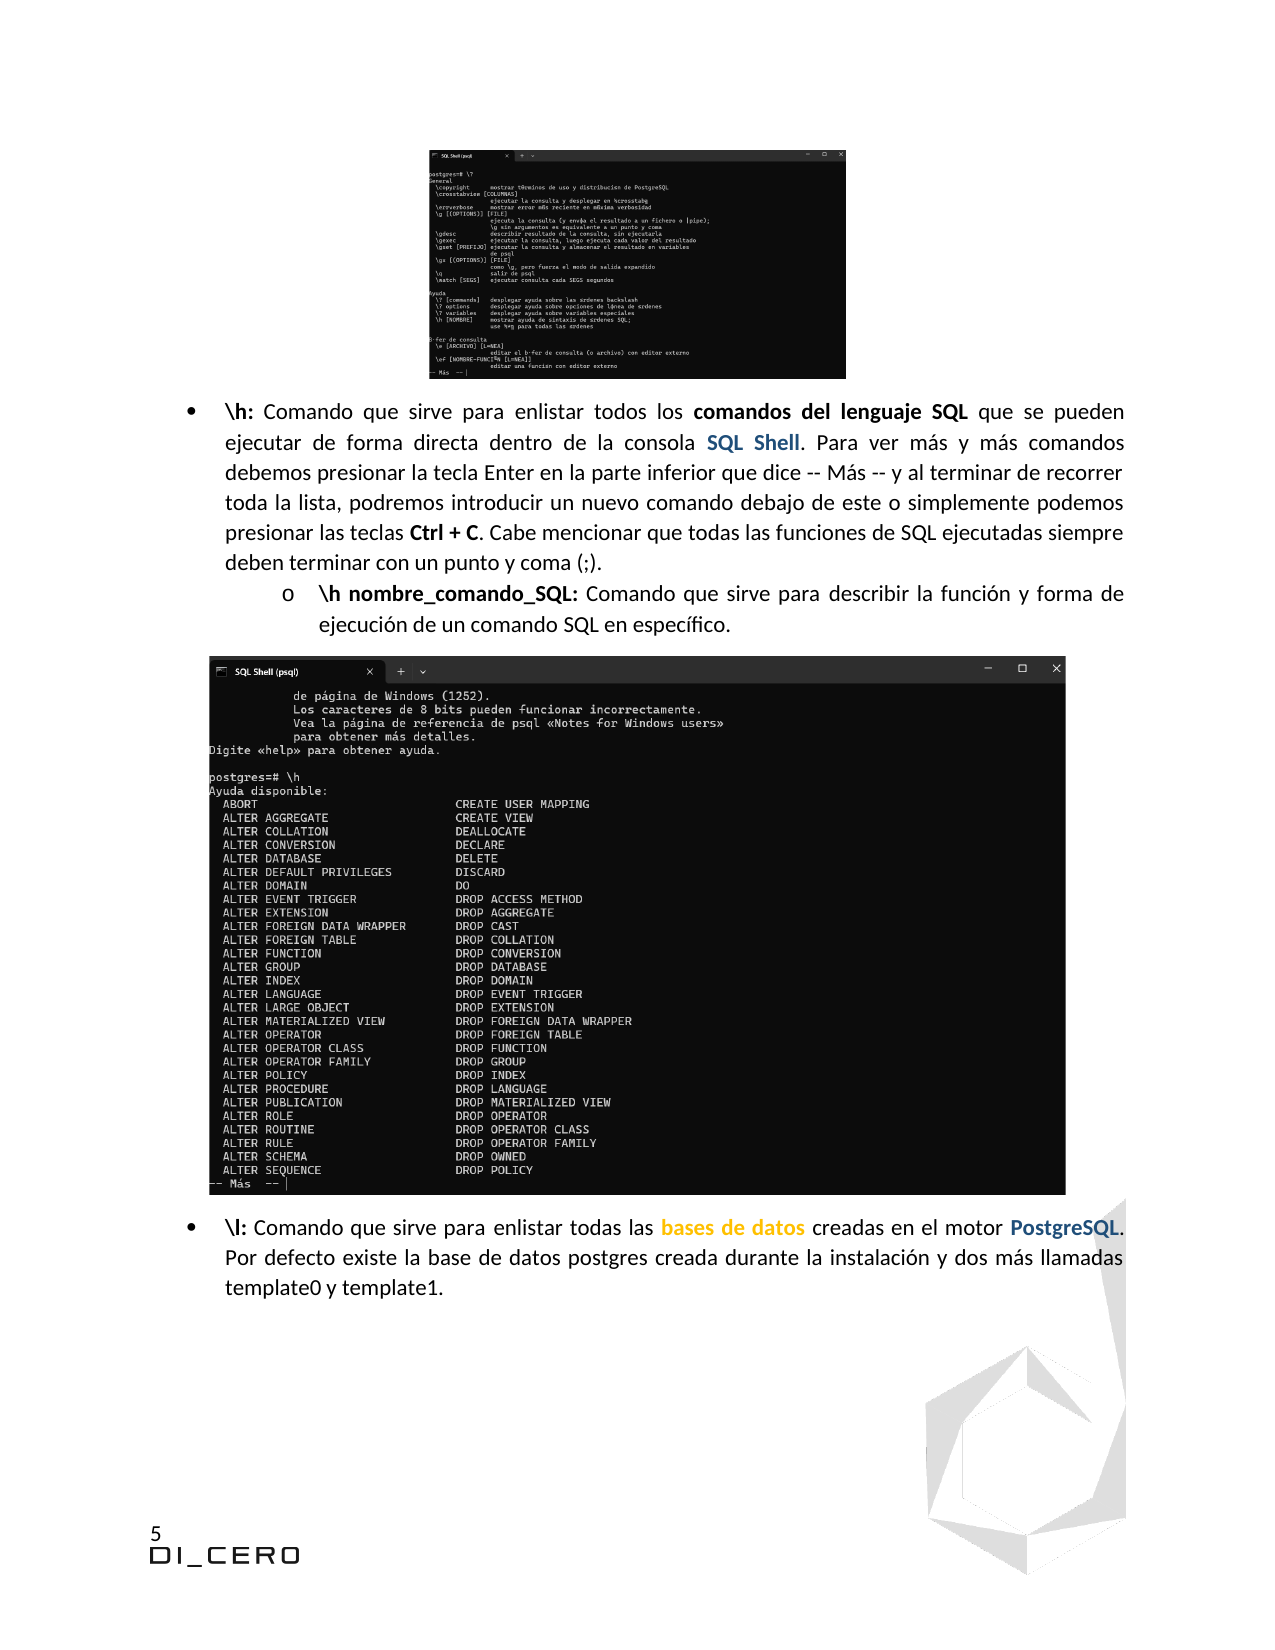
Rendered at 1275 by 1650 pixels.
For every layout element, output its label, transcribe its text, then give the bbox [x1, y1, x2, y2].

list \h nombre_comando_SQL: Comando que sirve para describir la función y forma de ejecución de un comando SQL en específico. [281, 579, 1125, 638]
list \h: Comando que sirve para enlistar todos los comandos del lenguaje SQL que se pueden ejecutar de forma directa dentro de la consola SQL Shell. Para ver más y más comandos debemos presionar la tecla Enter en la parte inferior que dice -- Más -- y al terminar de recorrer toda la lista, podremos introducir un nuevo comando debajo de este o simplemente podemos presionar las teclas Ctrl + C. Cabe mencionar que todas las funciones de SQL ejecutadas siempre deben terminar con un punto y coma (;). [187, 397, 1125, 576]
picture [429, 150, 846, 379]
picture [925, 1198, 1126, 1575]
list \l: Comando que sirve para enlistar todas las bases de datos creadas en el motor PostgreSQL. Por defecto existe la base de datos postgres creada durante la instalación y dos más llamadas template0 y template1. [187, 1213, 1125, 1301]
picture [209, 656, 1066, 1195]
picture [150, 1547, 299, 1567]
